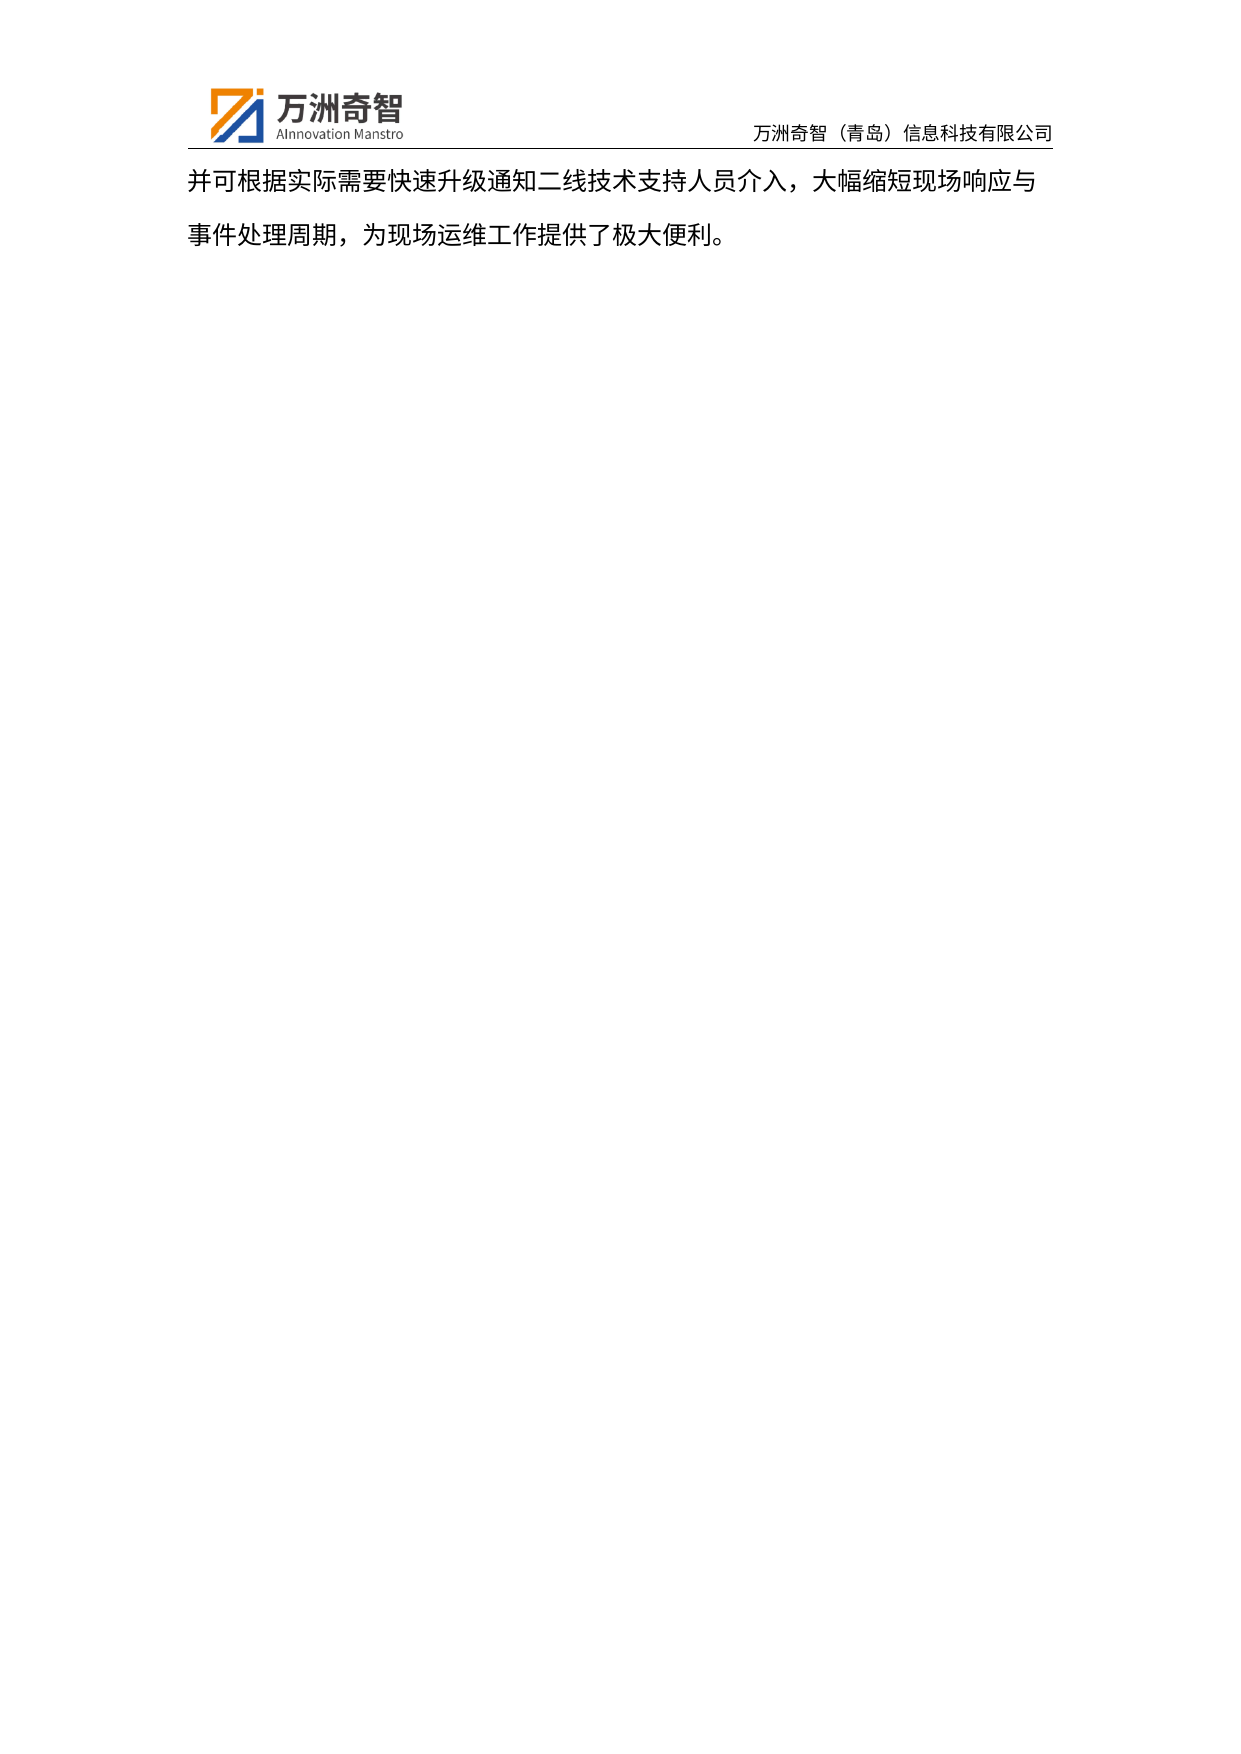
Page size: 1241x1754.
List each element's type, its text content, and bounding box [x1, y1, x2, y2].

picture [194, 79, 417, 148]
